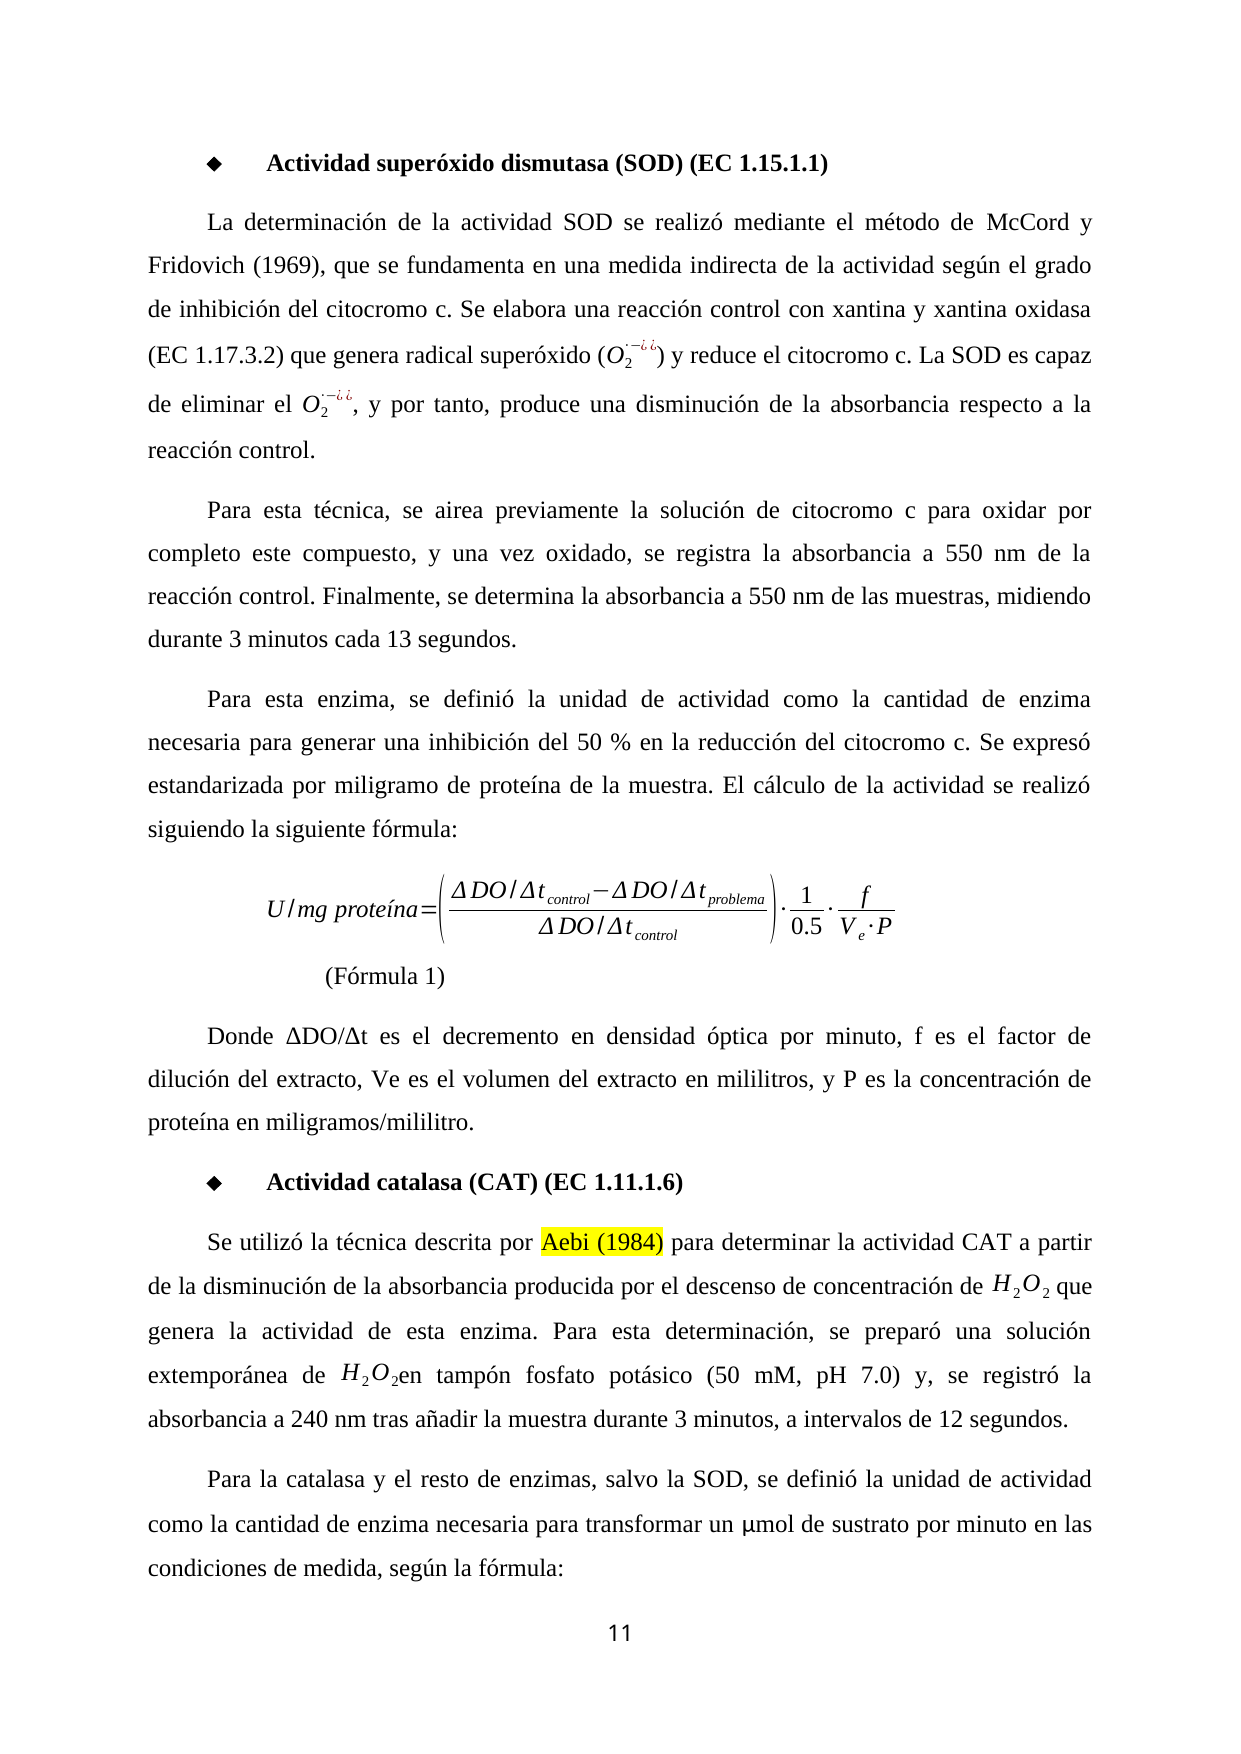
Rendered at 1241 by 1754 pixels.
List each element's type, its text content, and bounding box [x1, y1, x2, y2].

text (Fórmula 1) [266, 873, 1092, 990]
list Actividad superóxido dismutasa (SOD) (EC 1.15.1.1) [207, 148, 1092, 176]
text Se utilizó la técnica descrita por para determinar la actividad CAT a partir de la disminución de la absorbancia producida por el descenso de concentración de que genera la actividad de esta enzima. Para esta determinación, se preparó una solución extemporánea de en tampón fosfato potásico (50 mM, pH 7.0) y, se registró la absorbancia a 240 nm tras añadir la muestra durante 3 minutos, a intervalos de 12 segundos. [148, 1227, 1092, 1433]
text Para esta enzima, se definió la unidad de actividad como la cantidad de enzima necesaria para generar una inhibición del 50 % en la reducción del citocromo c. Se expresó estandarizada por miligramo de proteína de la muestra. El cálculo de la actividad se realizó siguiendo la siguiente fórmula: [148, 684, 1092, 842]
text La determinación de la actividad SOD se realizó mediante el método de , que se fundamenta en una medida indirecta de la actividad según el grado de inhibición del citocromo c. Se elabora una reacción control con xantina y xantina oxidasa (EC 1.17.3.2) que genera radical superóxido () y reduce el citocromo c. La SOD es capaz de eliminar el , y por tanto, produce una disminución de la absorbancia respecto a la reacción control. [148, 207, 1092, 464]
text Donde ΔDO/Δt es el decremento en densidad óptica por minuto, f es el factor de dilución del extracto, Ve es el volumen del extracto en mililitros, y P es la concentración de proteína en miligramos/mililitro. [148, 1021, 1092, 1136]
list Actividad catalasa (CAT) (EC 1.11.1.6) [207, 1167, 1092, 1196]
text Para esta técnica, se airea previamente la solución de citocromo c para oxidar por completo este compuesto, y una vez oxidado, se registra la absorbancia a 550 nm de la reacción control. Finalmente, se determina la absorbancia a 550 nm de las muestras, midiendo durante 3 minutos cada 13 segundos. [148, 495, 1092, 653]
text Para la catalasa y el resto de enzimas, salvo la SOD, se definió la unidad de actividad como la cantidad de enzima necesaria para transformar un μmol de sustrato por minuto en las condiciones de medida, según la fórmula: [148, 1464, 1092, 1582]
